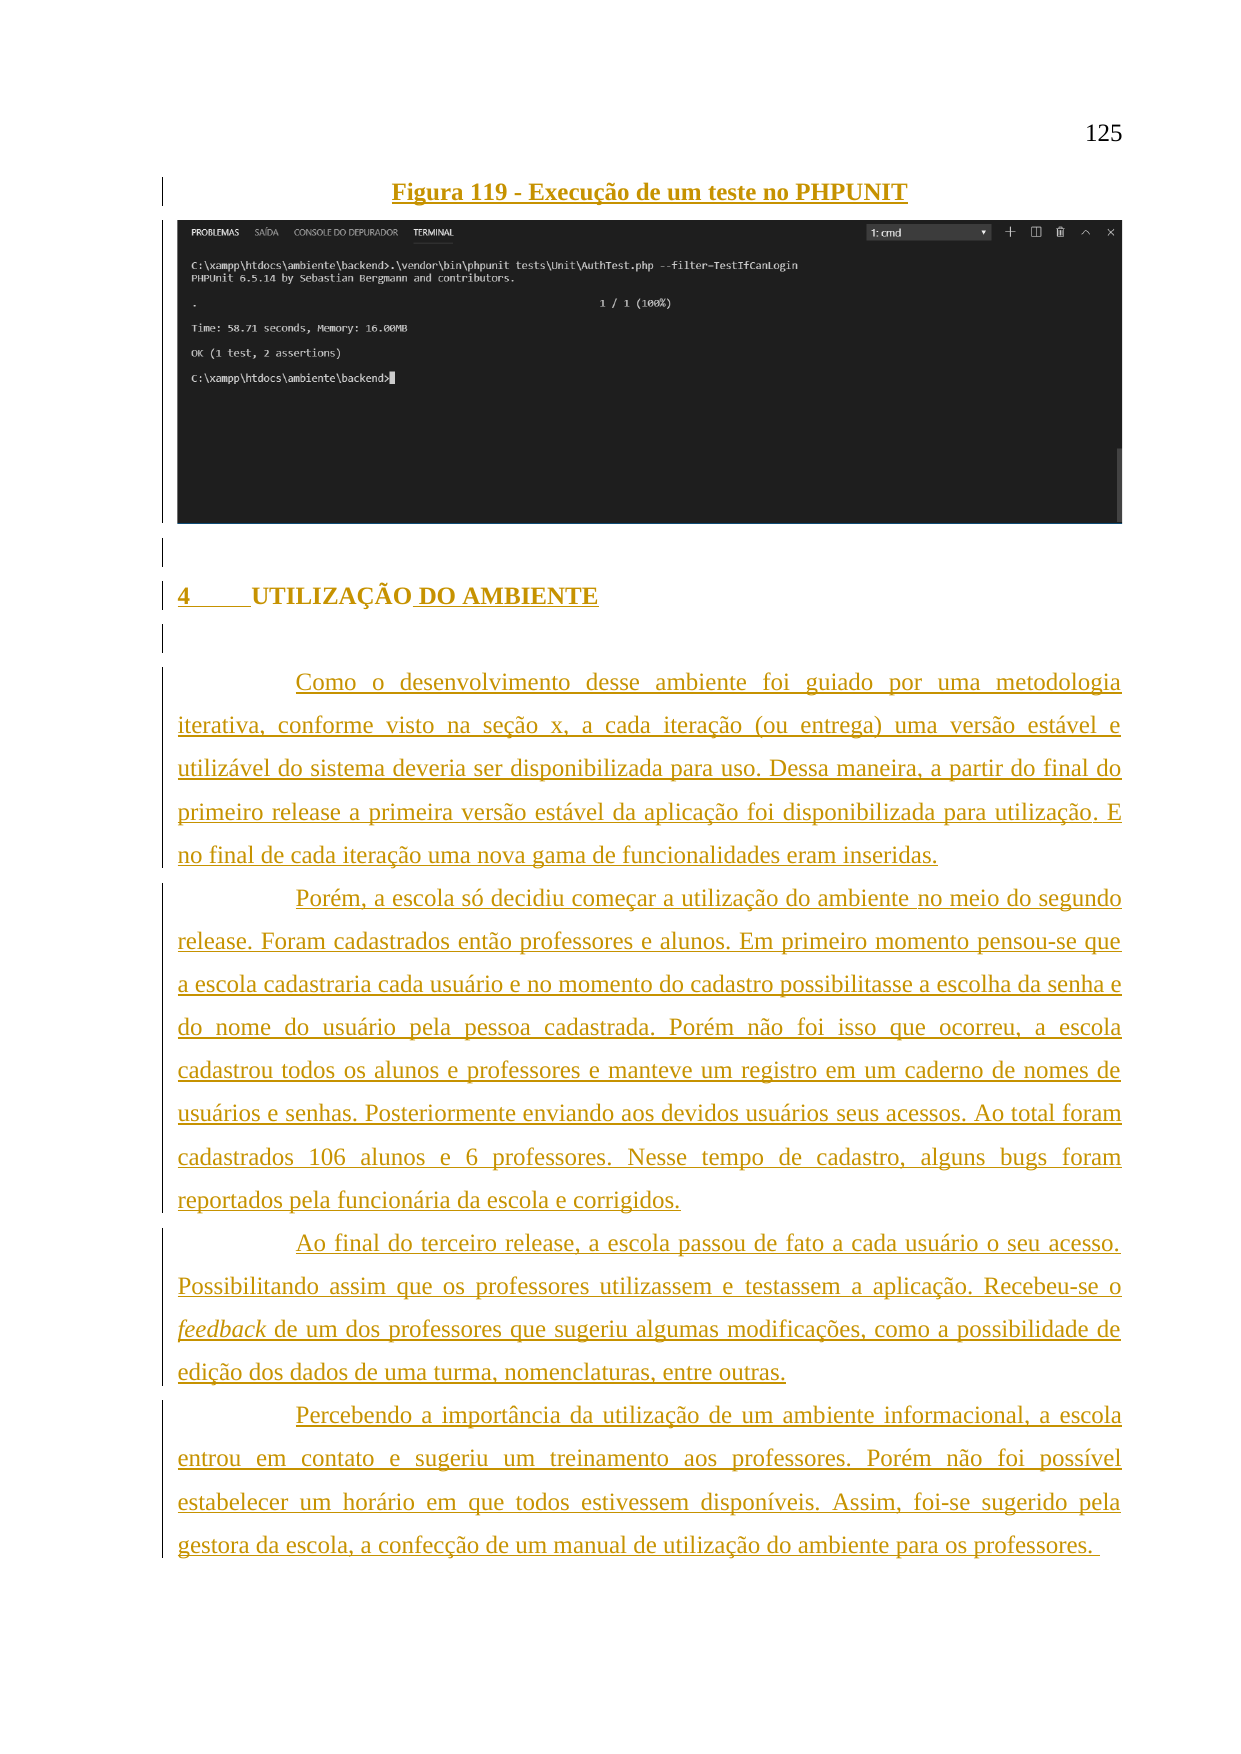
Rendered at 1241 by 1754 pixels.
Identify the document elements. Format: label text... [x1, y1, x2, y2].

subtitle Utilização [177, 581, 1122, 610]
picture [177, 220, 1123, 524]
